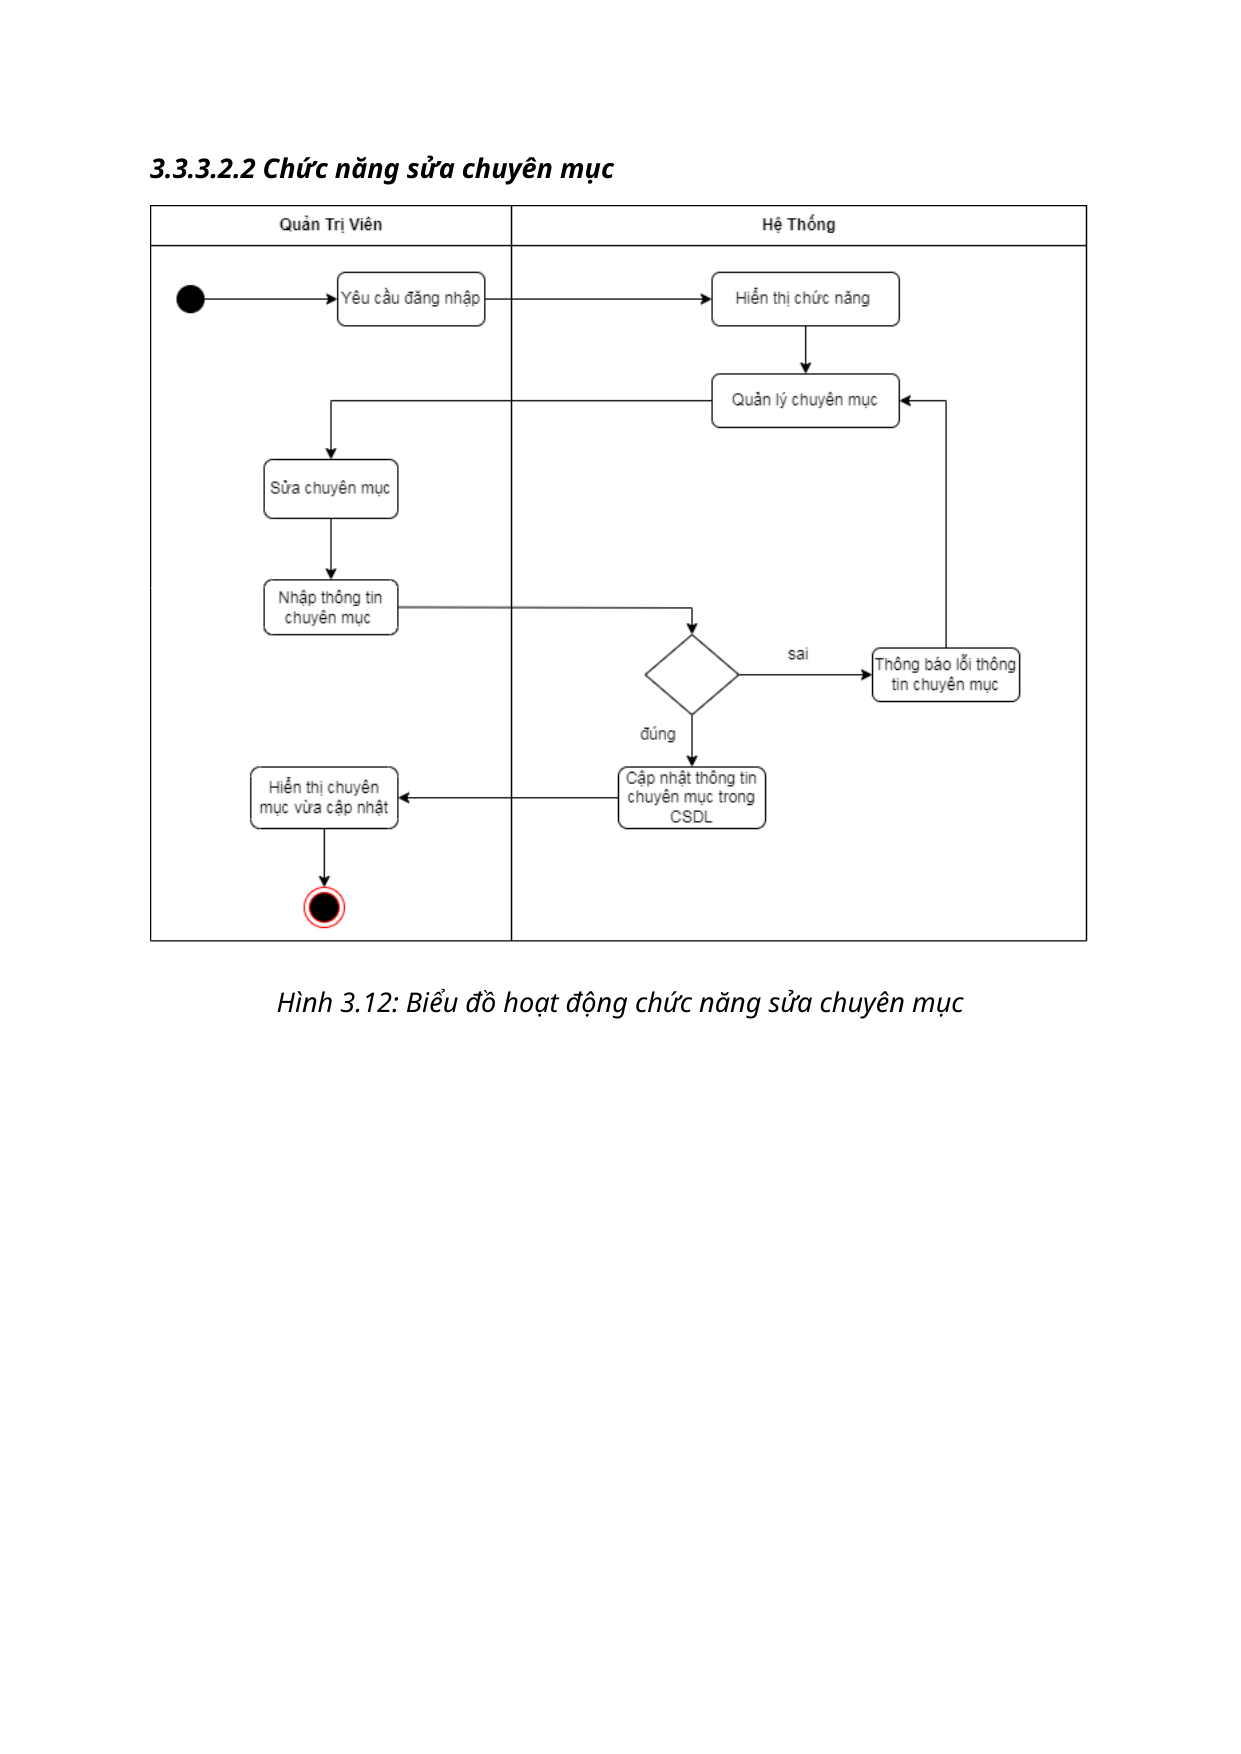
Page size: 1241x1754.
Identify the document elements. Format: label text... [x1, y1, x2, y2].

text Hình 3.12: Biểu đồ hoạt động chức năng sửa chuyên mục [150, 983, 1090, 1020]
picture [150, 205, 1089, 943]
subtitle 3.3.3.2.2 Chức năng sửa chuyên mục [150, 150, 1090, 187]
